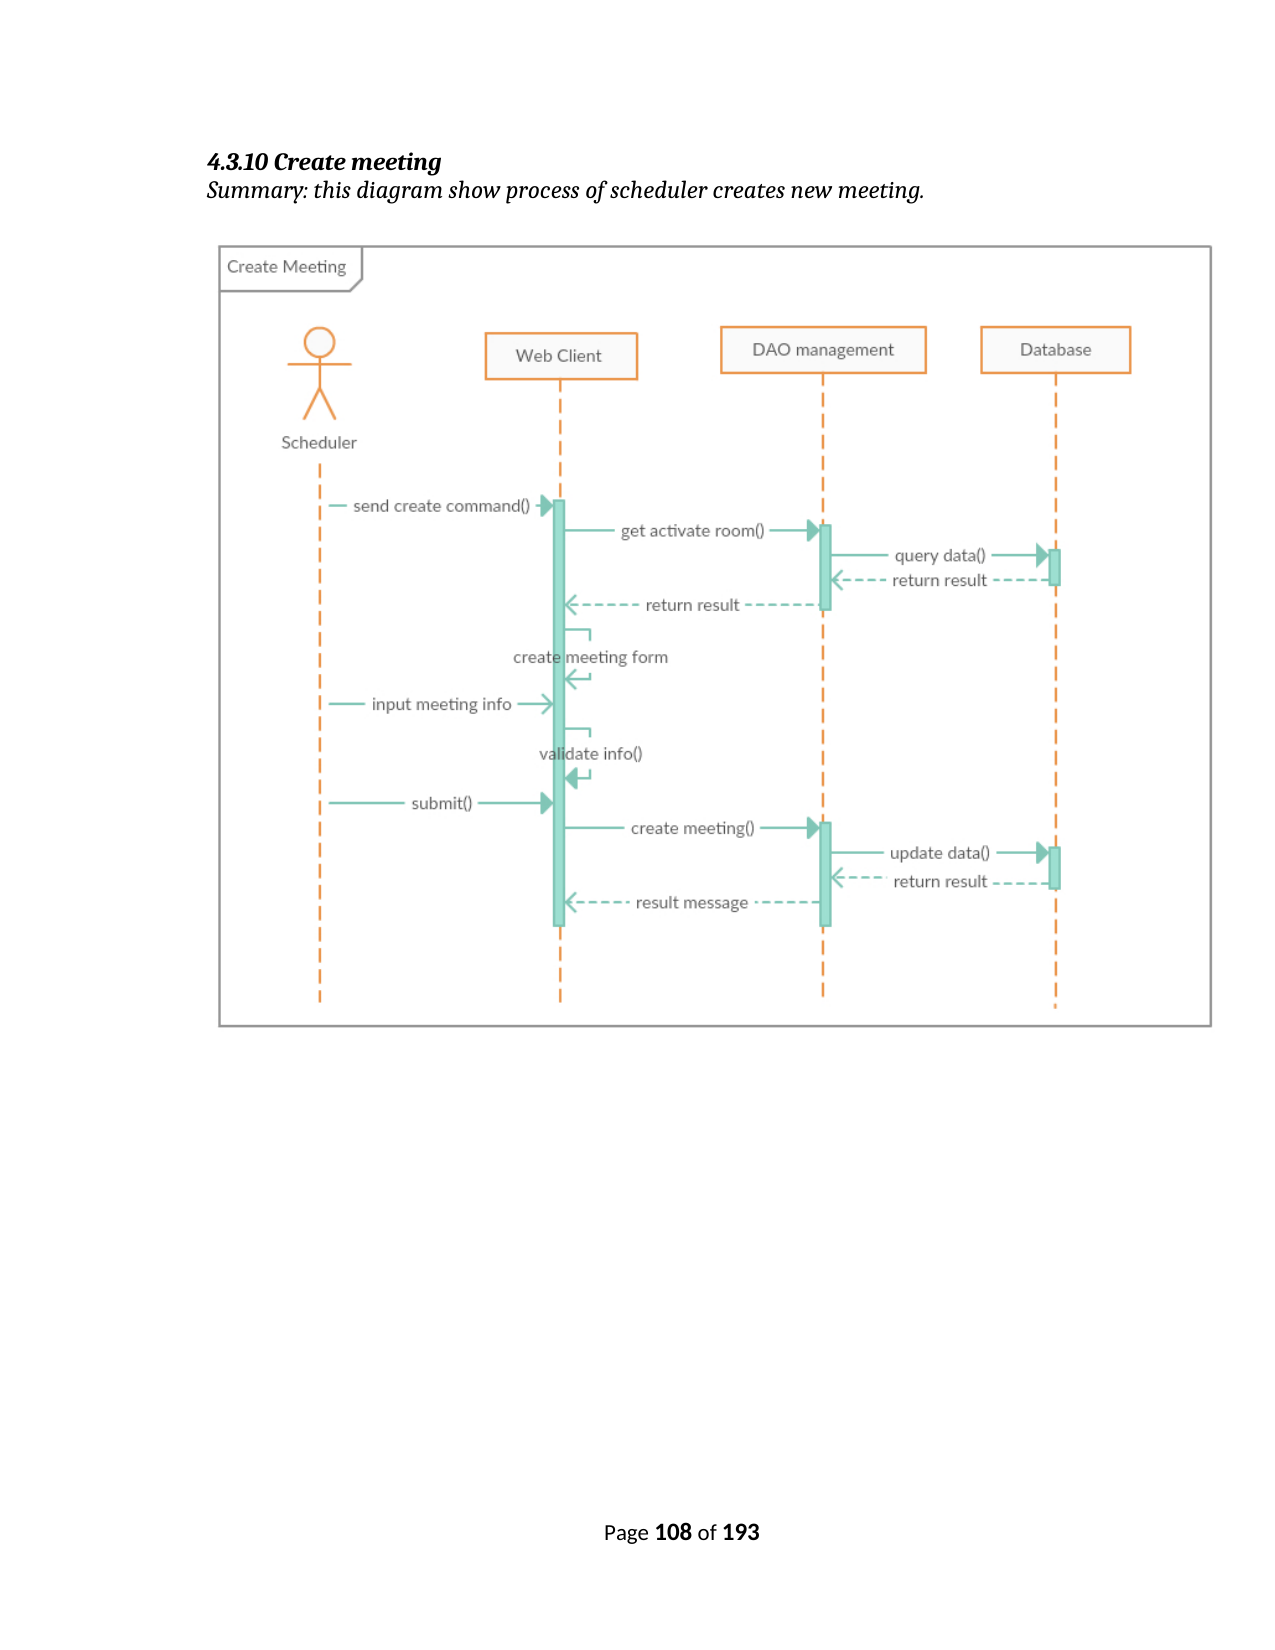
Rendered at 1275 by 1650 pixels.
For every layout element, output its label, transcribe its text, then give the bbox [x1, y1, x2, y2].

text 4.3.10 Create meeting [207, 148, 1157, 176]
picture [206, 233, 1218, 1034]
text Summary: this diagram show process of scheduler creates new meeting. [207, 176, 1157, 205]
